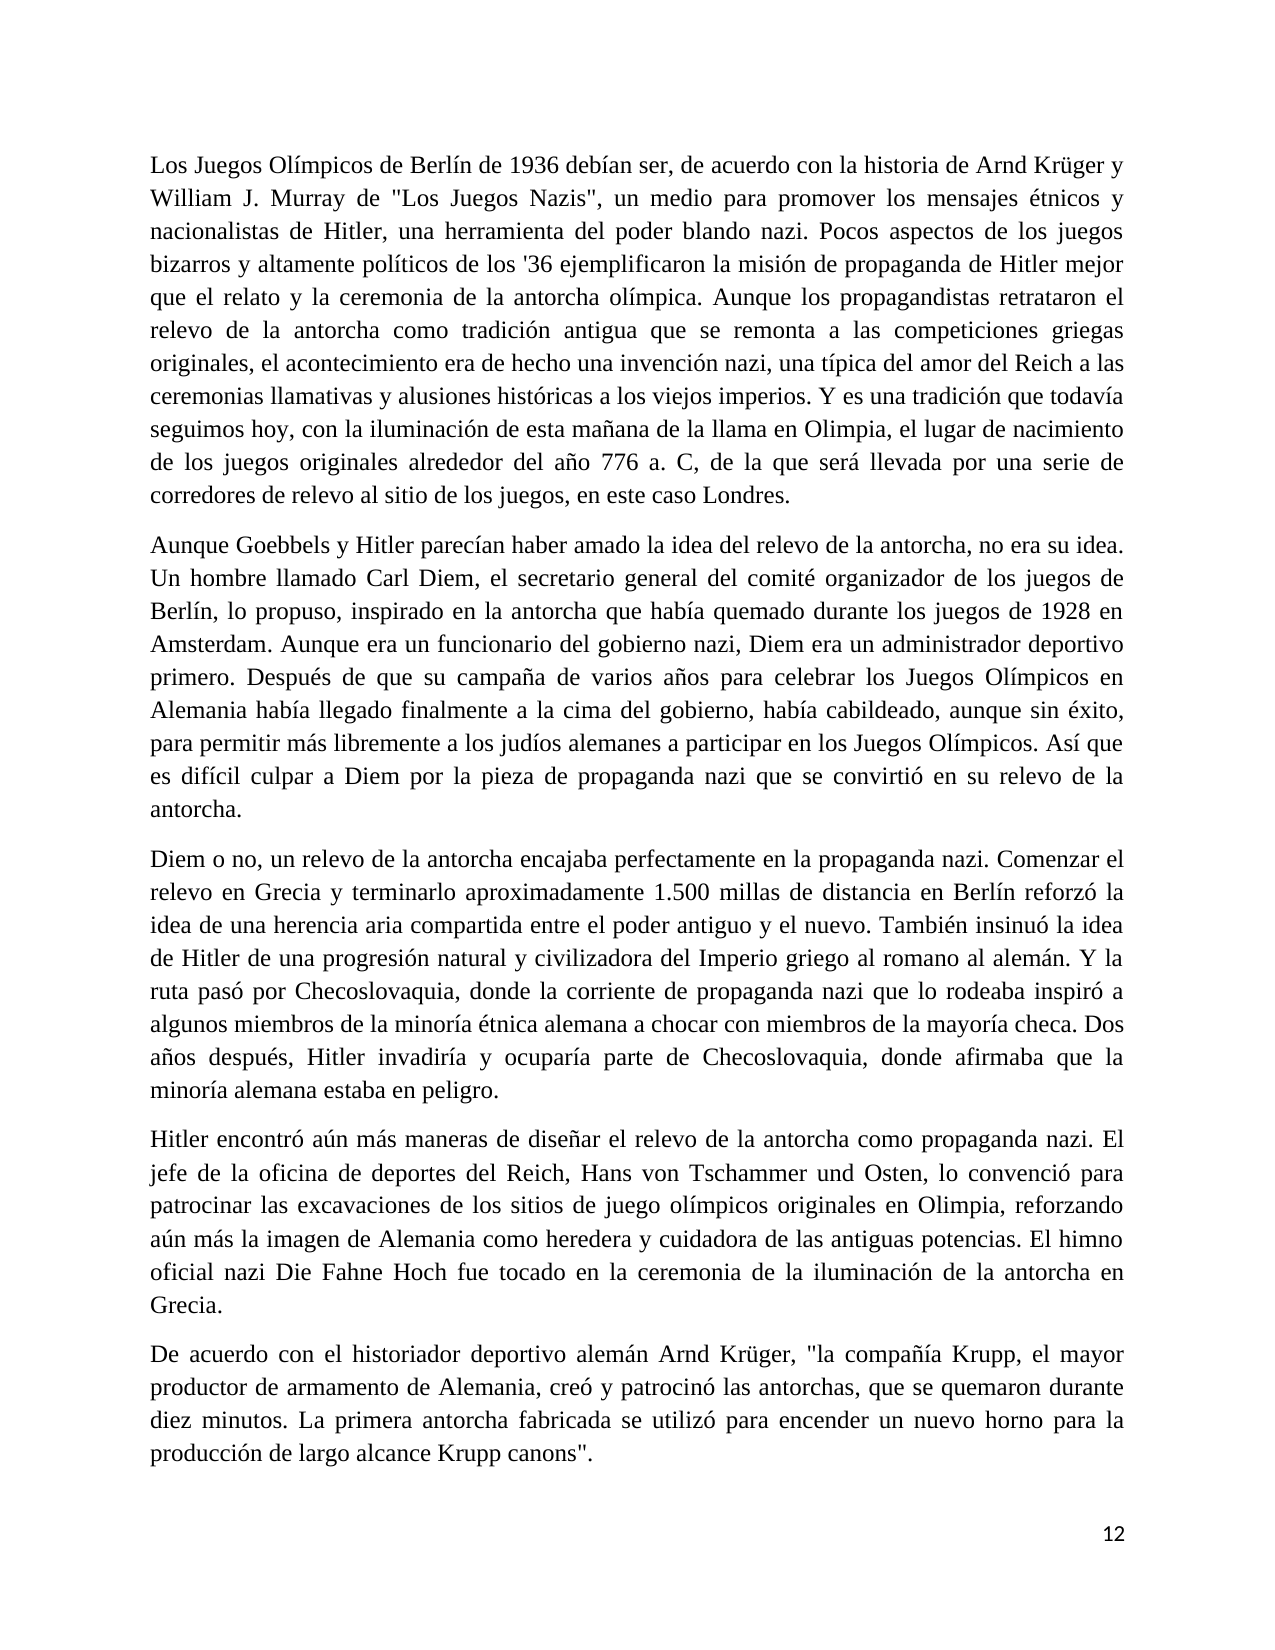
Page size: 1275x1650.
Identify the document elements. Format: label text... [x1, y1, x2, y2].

text Aunque Goebbels y Hitler parecían haber amado la idea del relevo de la antorcha, no era su idea. Un hombre llamado Carl Diem, el secretario general del comité organizador de los juegos de Berlín, lo propuso, inspirado en la antorcha que había quemado durante los juegos de 1928 en Amsterdam. Aunque era un funcionario del gobierno nazi, Diem era un administrador deportivo primero. Después de que su campaña de varios años para celebrar los Juegos Olímpicos en Alemania había llegado finalmente a la cima del gobierno, había cabildeado, aunque sin éxito, para permitir más libremente a los judíos alemanes a participar en los Juegos Olímpicos. Así que es difícil culpar a Diem por la pieza de propaganda nazi que se convirtió en su relevo de la antorcha. [150, 530, 1125, 823]
text Diem o no, un relevo de la antorcha encajaba perfectamente en la propaganda nazi. Comenzar el relevo en Grecia y terminarlo aproximadamente 1.500 millas de distancia en Berlín reforzó la idea de una herencia aria compartida entre el poder antiguo y el nuevo. También insinuó la idea de Hitler de una progresión natural y civilizadora del Imperio griego al romano al alemán. Y la ruta pasó por Checoslovaquia, donde la corriente de propaganda nazi que lo rodeaba inspiró a algunos miembros de la minoría étnica alemana a chocar con miembros de la mayoría checa. Dos años después, Hitler invadiría y ocuparía parte de Checoslovaquia, donde afirmaba que la minoría alemana estaba en peligro. [150, 844, 1125, 1104]
text Los Juegos Olímpicos de Berlín de 1936 debían ser, de acuerdo con la historia de Arnd Krüger y William J. Murray de "Los Juegos Nazis", un medio para promover los mensajes étnicos y nacionalistas de Hitler, una herramienta del poder blando nazi. Pocos aspectos de los juegos bizarros y altamente políticos de los '36 ejemplificaron la misión de propaganda de Hitler mejor que el relato y la ceremonia de la antorcha olímpica. Aunque los propagandistas retrataron el relevo de la antorcha como tradición antigua que se remonta a las competiciones griegas originales, el acontecimiento era de hecho una invención nazi, una típica del amor del Reich a las ceremonias llamativas y alusiones históricas a los viejos imperios. Y es una tradición que todavía seguimos hoy, con la iluminación de esta mañana de la llama en Olimpia, el lugar de nacimiento de los juegos originales alrededor del año 776 a. C, de la que será llevada por una serie de corredores de relevo al sitio de los juegos, en este caso Londres. [150, 150, 1125, 509]
text De acuerdo con el historiador deportivo alemán Arnd Krüger, "la compañía Krupp, el mayor productor de armamento de Alemania, creó y patrocinó las antorchas, que se quemaron durante diez minutos. La primera antorcha fabricada se utilizó para encender un nuevo horno para la producción de largo alcance Krupp canons". [150, 1339, 1125, 1467]
text Hitler encontró aún más maneras de diseñar el relevo de la antorcha como propaganda nazi. El jefe de la oficina de deportes del Reich, Hans von Tschammer und Osten, lo convenció para patrocinar las excavaciones de los sitios de juego olímpicos originales en Olimpia, reforzando aún más la imagen de Alemania como heredera y cuidadora de las antiguas potencias. El himno oficial nazi Die Fahne Hoch fue tocado en la ceremonia de la iluminación de la antorcha en Grecia. [150, 1124, 1125, 1318]
